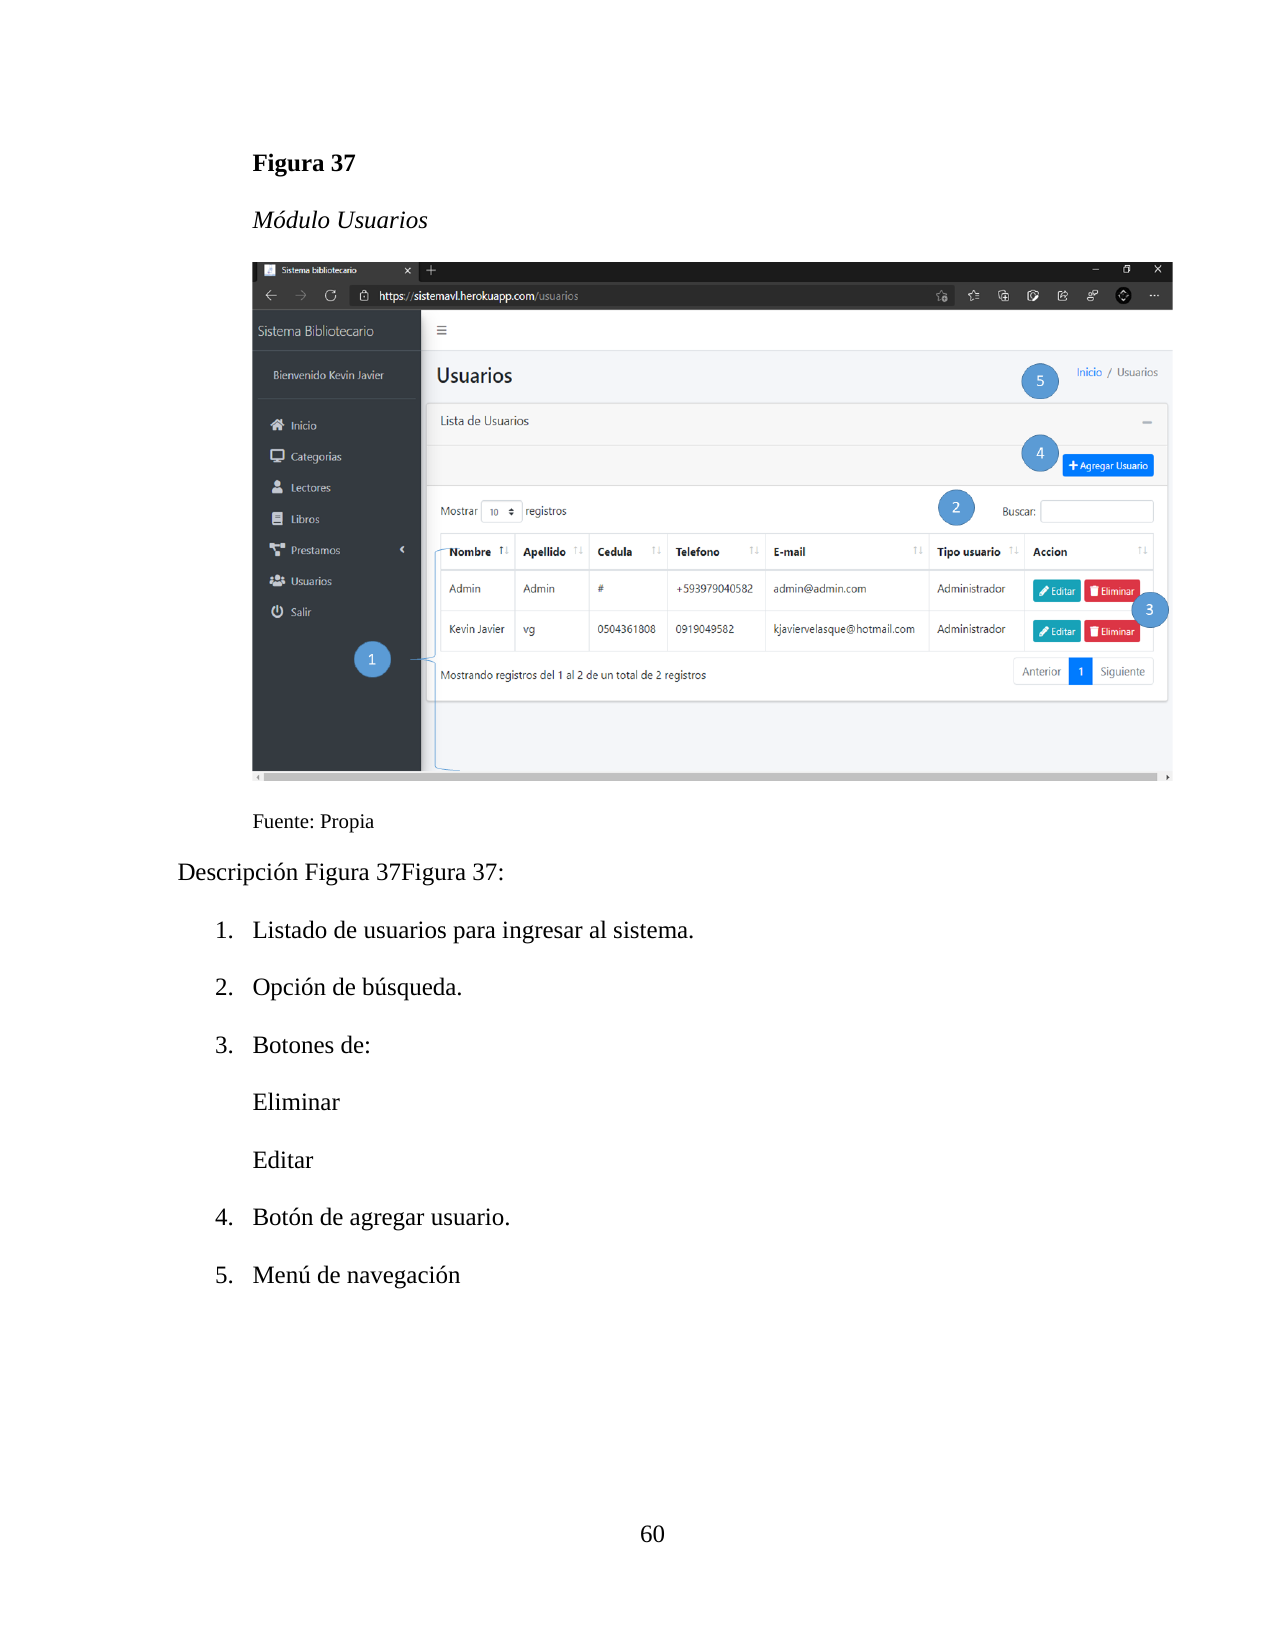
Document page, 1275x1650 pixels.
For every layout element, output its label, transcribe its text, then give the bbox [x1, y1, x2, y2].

list Opción de búsqueda. [215, 972, 1098, 1001]
picture [252, 262, 1173, 781]
text Eliminar [252, 1087, 1098, 1116]
list Listado de usuarios para ingresar al sistema. [215, 915, 1098, 943]
text Fuente: Propia [252, 809, 1098, 833]
list Botones de: [215, 1030, 1098, 1058]
text Editar [252, 1145, 1098, 1173]
text Figura 37 Módulo Usuarios [252, 148, 1098, 234]
list Menú de navegación [215, 1260, 1098, 1288]
text Descripción Figura 36: [177, 857, 1098, 886]
list Botón de agregar usuario. [215, 1202, 1098, 1231]
